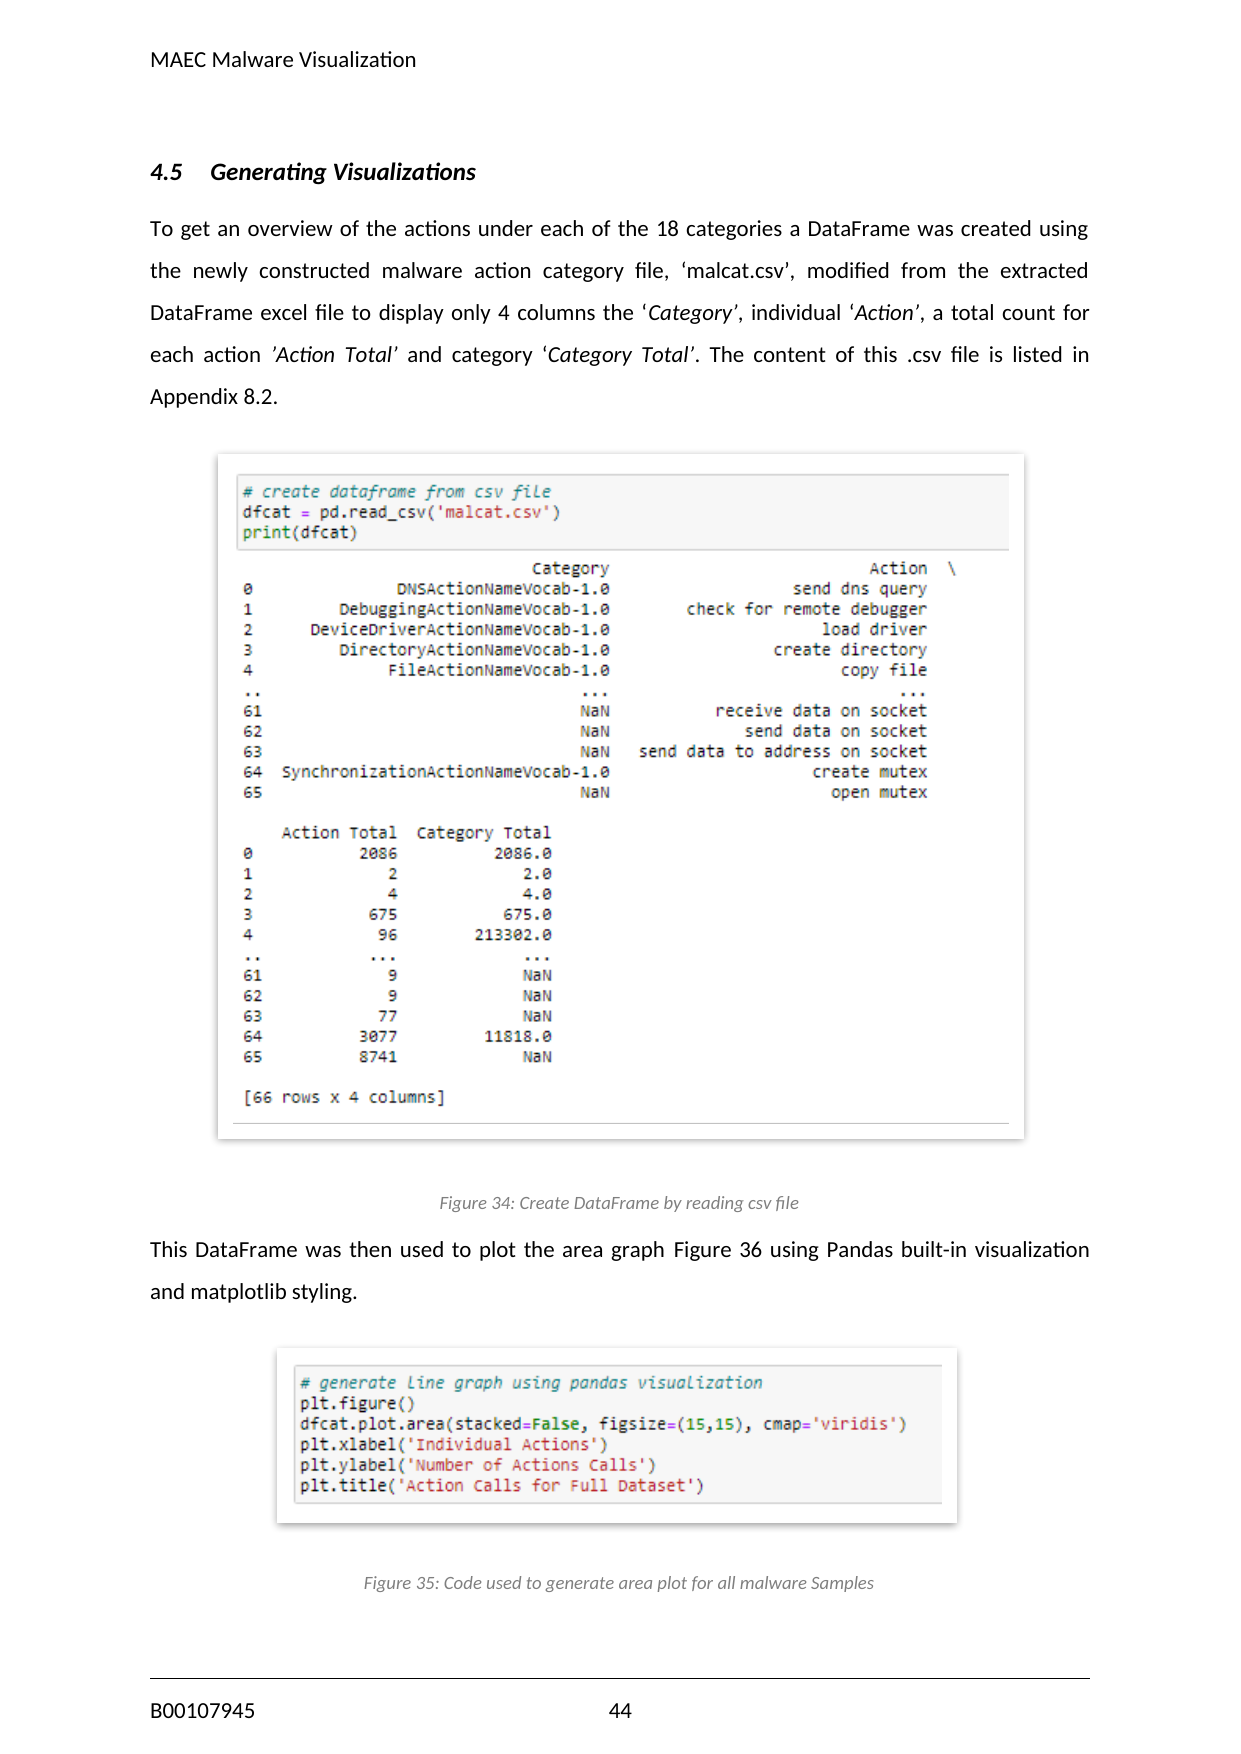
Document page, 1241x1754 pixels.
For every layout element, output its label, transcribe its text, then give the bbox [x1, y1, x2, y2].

picture [233, 468, 1009, 1124]
picture [292, 1363, 942, 1508]
text This DataFrame was then used to plot the area graph Figure 36 using Pandas built-in visualization and matplotlib styling. [150, 1235, 1090, 1305]
text To get an overview of the actions under each of the 18 categories a DataFrame was created using the newly constructed malware action category file, ‘malcat.csv’, modified from the extracted DataFrame excel file to display only 4 columns the ‘Category’, individual ‘Action’, a total count for each action ’Action Total’ and category ‘Category Total’. The content of this .csv file is listed in Appendix 8.2. [150, 214, 1090, 410]
subtitle Generating Visualizations [150, 156, 1090, 187]
